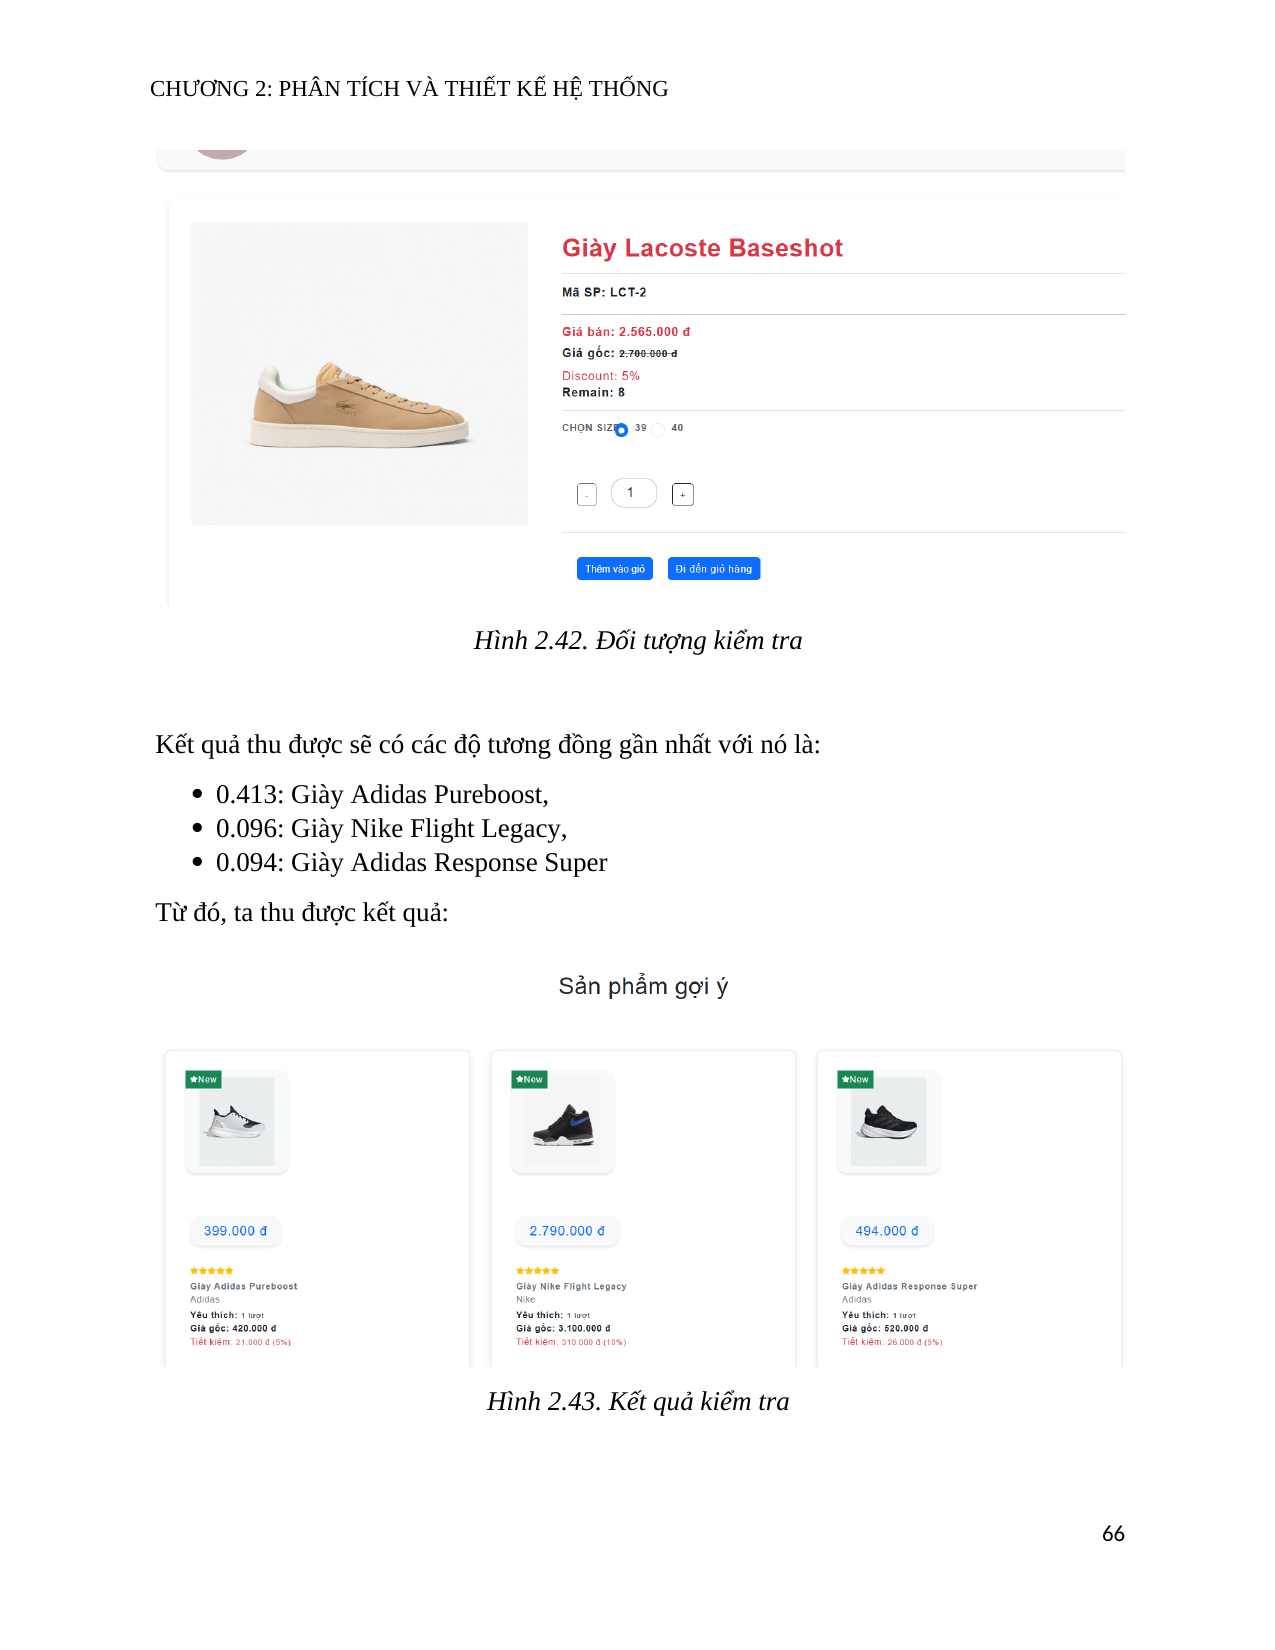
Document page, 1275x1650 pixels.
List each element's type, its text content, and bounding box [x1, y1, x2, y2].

text Hình 2.42. Đối tượng kiểm tra [151, 624, 1122, 656]
list 0.413: Giày Adidas Pureboost, [193, 778, 1125, 809]
list 0.094: Giày Adidas Response Super [193, 846, 1125, 877]
picture [150, 150, 1125, 606]
text Kết quả thu được sẽ có các độ tương đồng gần nhất với nó là: [155, 728, 1125, 759]
text Từ đó, ta thu được kết quả: [155, 896, 1125, 927]
list 0.096: Giày Nike Flight Legacy, [193, 812, 1125, 843]
picture [150, 946, 1125, 1367]
text Hình 2.43. Kết quả kiểm tra [151, 1386, 1122, 1417]
